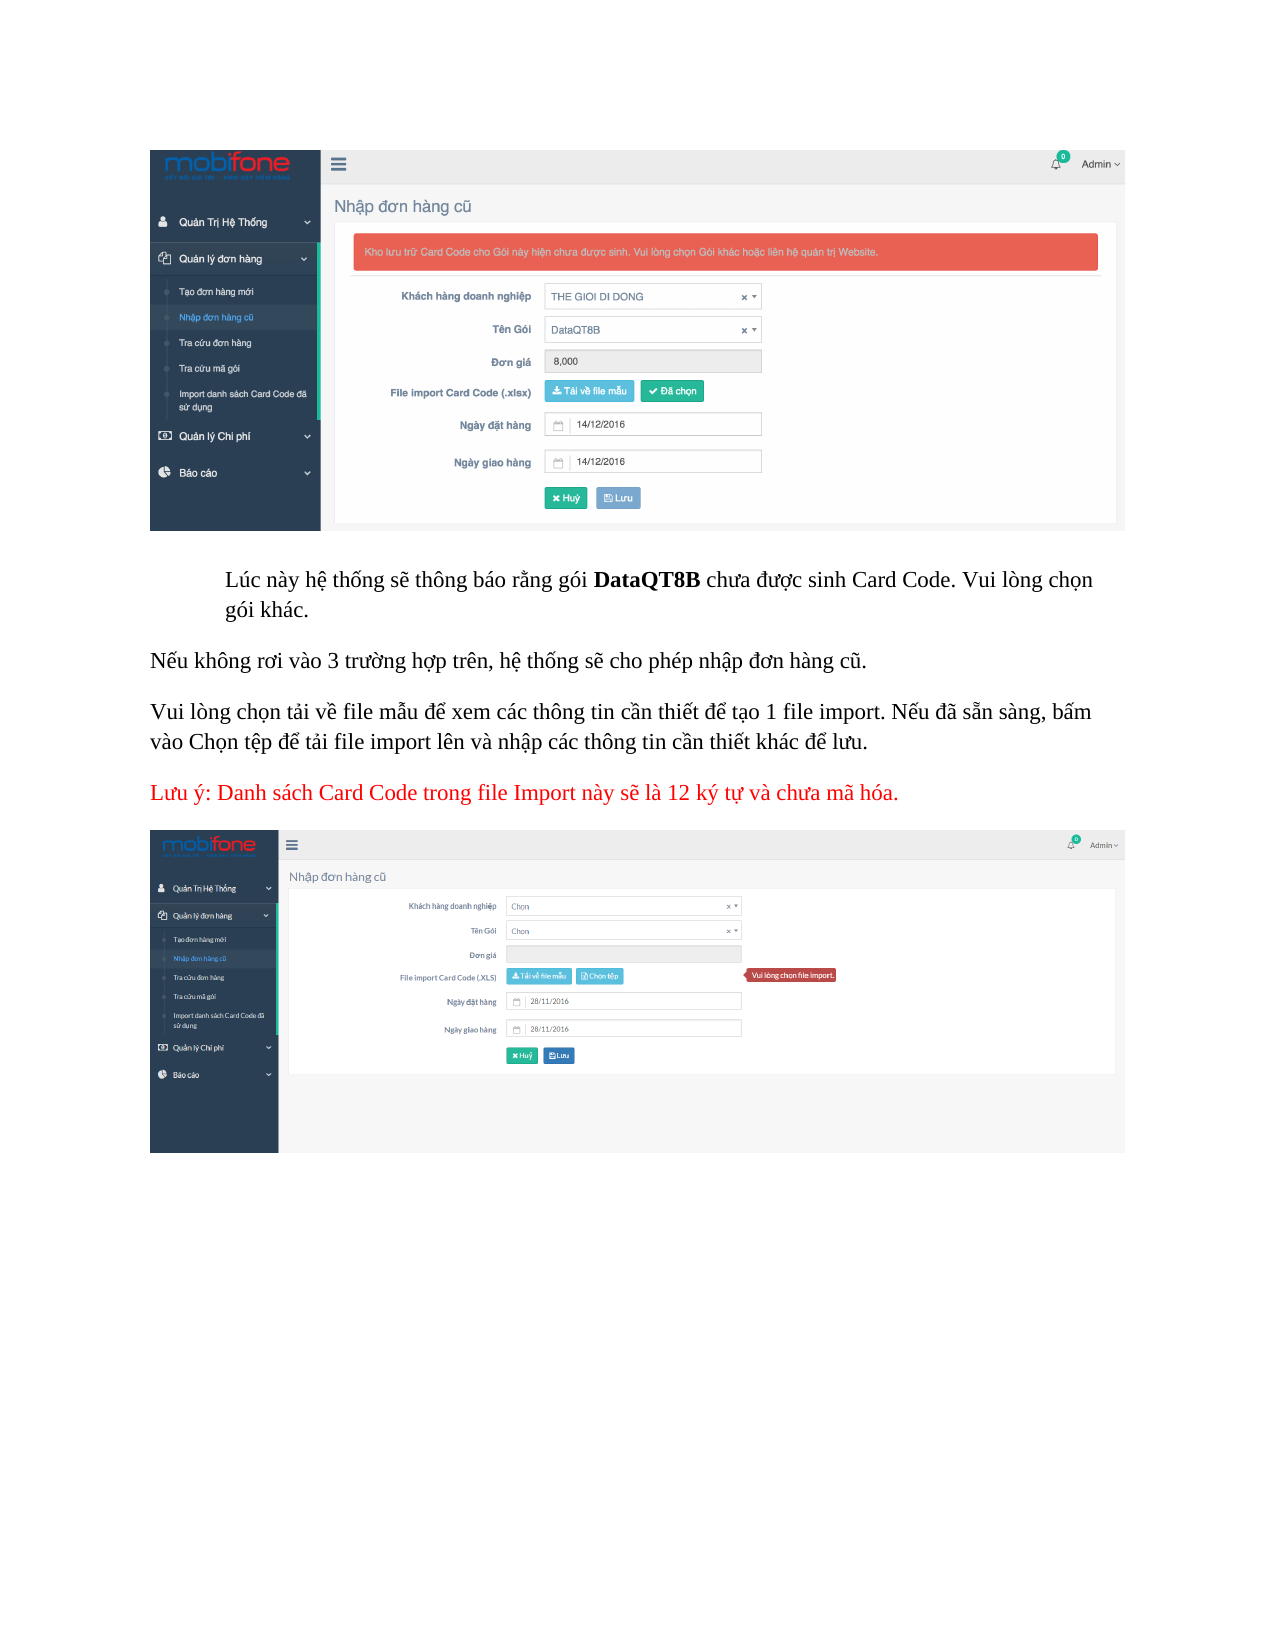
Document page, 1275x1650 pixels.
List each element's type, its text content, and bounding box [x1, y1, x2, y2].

picture [150, 150, 1125, 531]
list Lúc này hệ thống sẽ thông báo rằng gói DataQT8B chưa được sinh Card Code. Vui lòng chọn gói khác. [225, 566, 1125, 622]
text Lưu ý: Danh sách Card Code trong file Import này sẽ là 12 ký tự và chưa mã hóa. [150, 779, 1125, 806]
text Vui lòng chọn tải về file mẫu để xem các thông tin cần thiết để tạo 1 file import. Nếu đã sẵn sàng, bấm vào Chọn tệp để tải file import lên và nhập các thông tin cần thiết khác để lưu. [150, 698, 1125, 755]
text Nếu không rơi vào 3 trường hợp trên, hệ thống sẽ cho phép nhập đơn hàng cũ. [150, 647, 1125, 673]
picture [150, 830, 1125, 1153]
